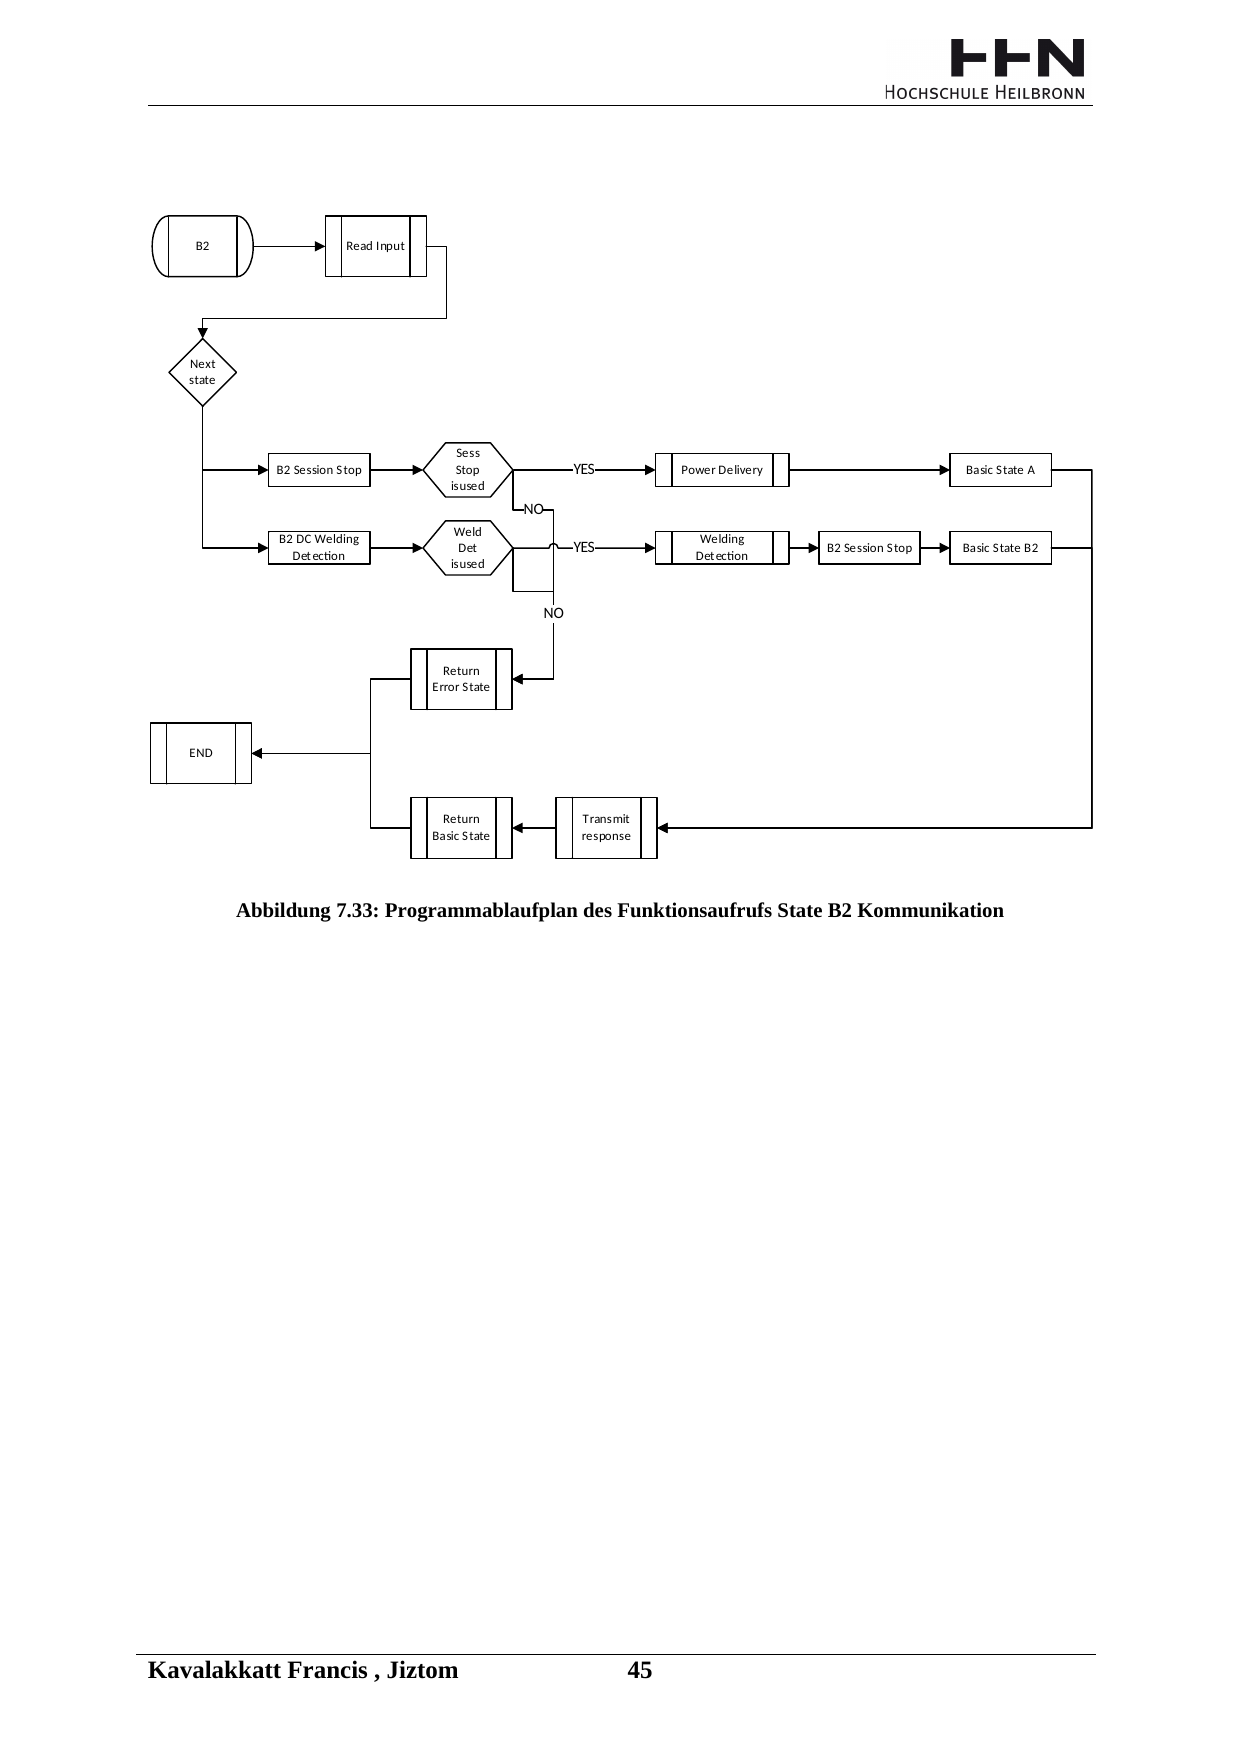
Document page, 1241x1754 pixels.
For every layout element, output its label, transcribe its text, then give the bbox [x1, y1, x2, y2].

picture [885, 39, 1093, 105]
